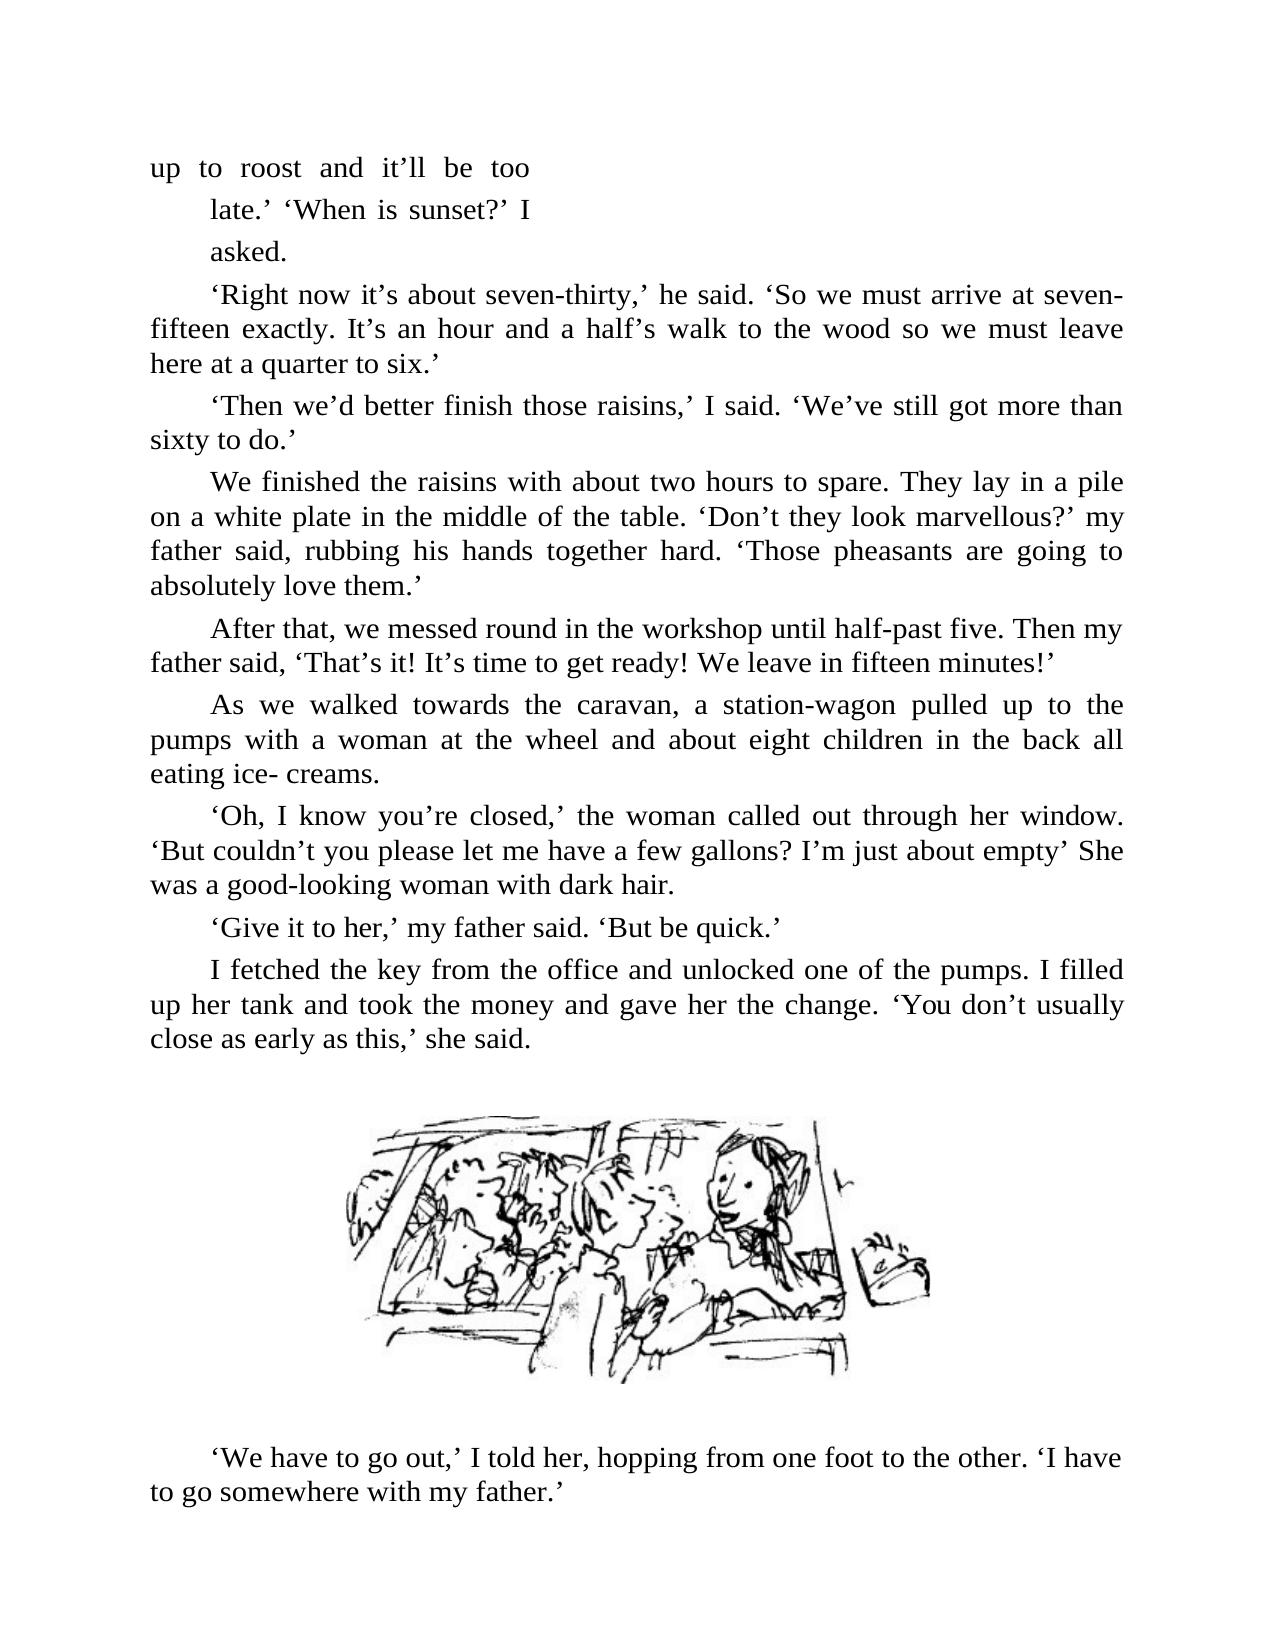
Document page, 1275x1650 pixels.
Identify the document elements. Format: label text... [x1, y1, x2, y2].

text ‘We have to go out,’ I told her, hopping from one foot to the other. ‘I have to go somewhere with my father.’ [150, 1440, 1137, 1508]
text As we walked towards the caravan, a station-wagon pulled up to the pumps with a woman at the wheel and about eight children in the back all eating ice- creams. [150, 687, 1124, 790]
text ‘Oh, I know you’re closed,’ the woman called out through her window. ‘But couldn’t you please let me have a few gallons? I’m just about empty’ She was a good-looking woman with dark hair. [150, 798, 1124, 901]
text We finished the raisins with about two hours to spare. They lay in a pile on a white plate in the middle of the table. ‘Don’t they look marvellous?’ my father said, rubbing his hands together hard. ‘Those pheasants are going to absolutely love them.’ [150, 464, 1124, 601]
picture [346, 1116, 931, 1384]
text up to roost and it’ll be too late.’ ‘When is sunset?’ I asked. [150, 150, 530, 267]
text ‘Give it to her,’ my father said. ‘But be quick.’ [210, 910, 1137, 944]
text After that, we messed round in the workshop until half-past five. Then my father said, ‘That’s it! It’s time to get ready! We leave in fifteen minutes!’ [150, 611, 1124, 679]
text ‘Right now it’s about seven-thirty,’ he said. ‘So we must arrive at seven- fifteen exactly. It’s an hour and a half’s walk to the wood so we must leave here at a quarter to six.’ [150, 277, 1125, 379]
text ‘Then we’d better finish those raisins,’ I said. ‘We’ve still got more than sixty to do.’ [150, 388, 1124, 456]
text I fetched the key from the office and unlocked one of the pumps. I filled up her tank and took the money and gave her the change. ‘You don’t usually close as early as this,’ she said. [150, 952, 1125, 1055]
